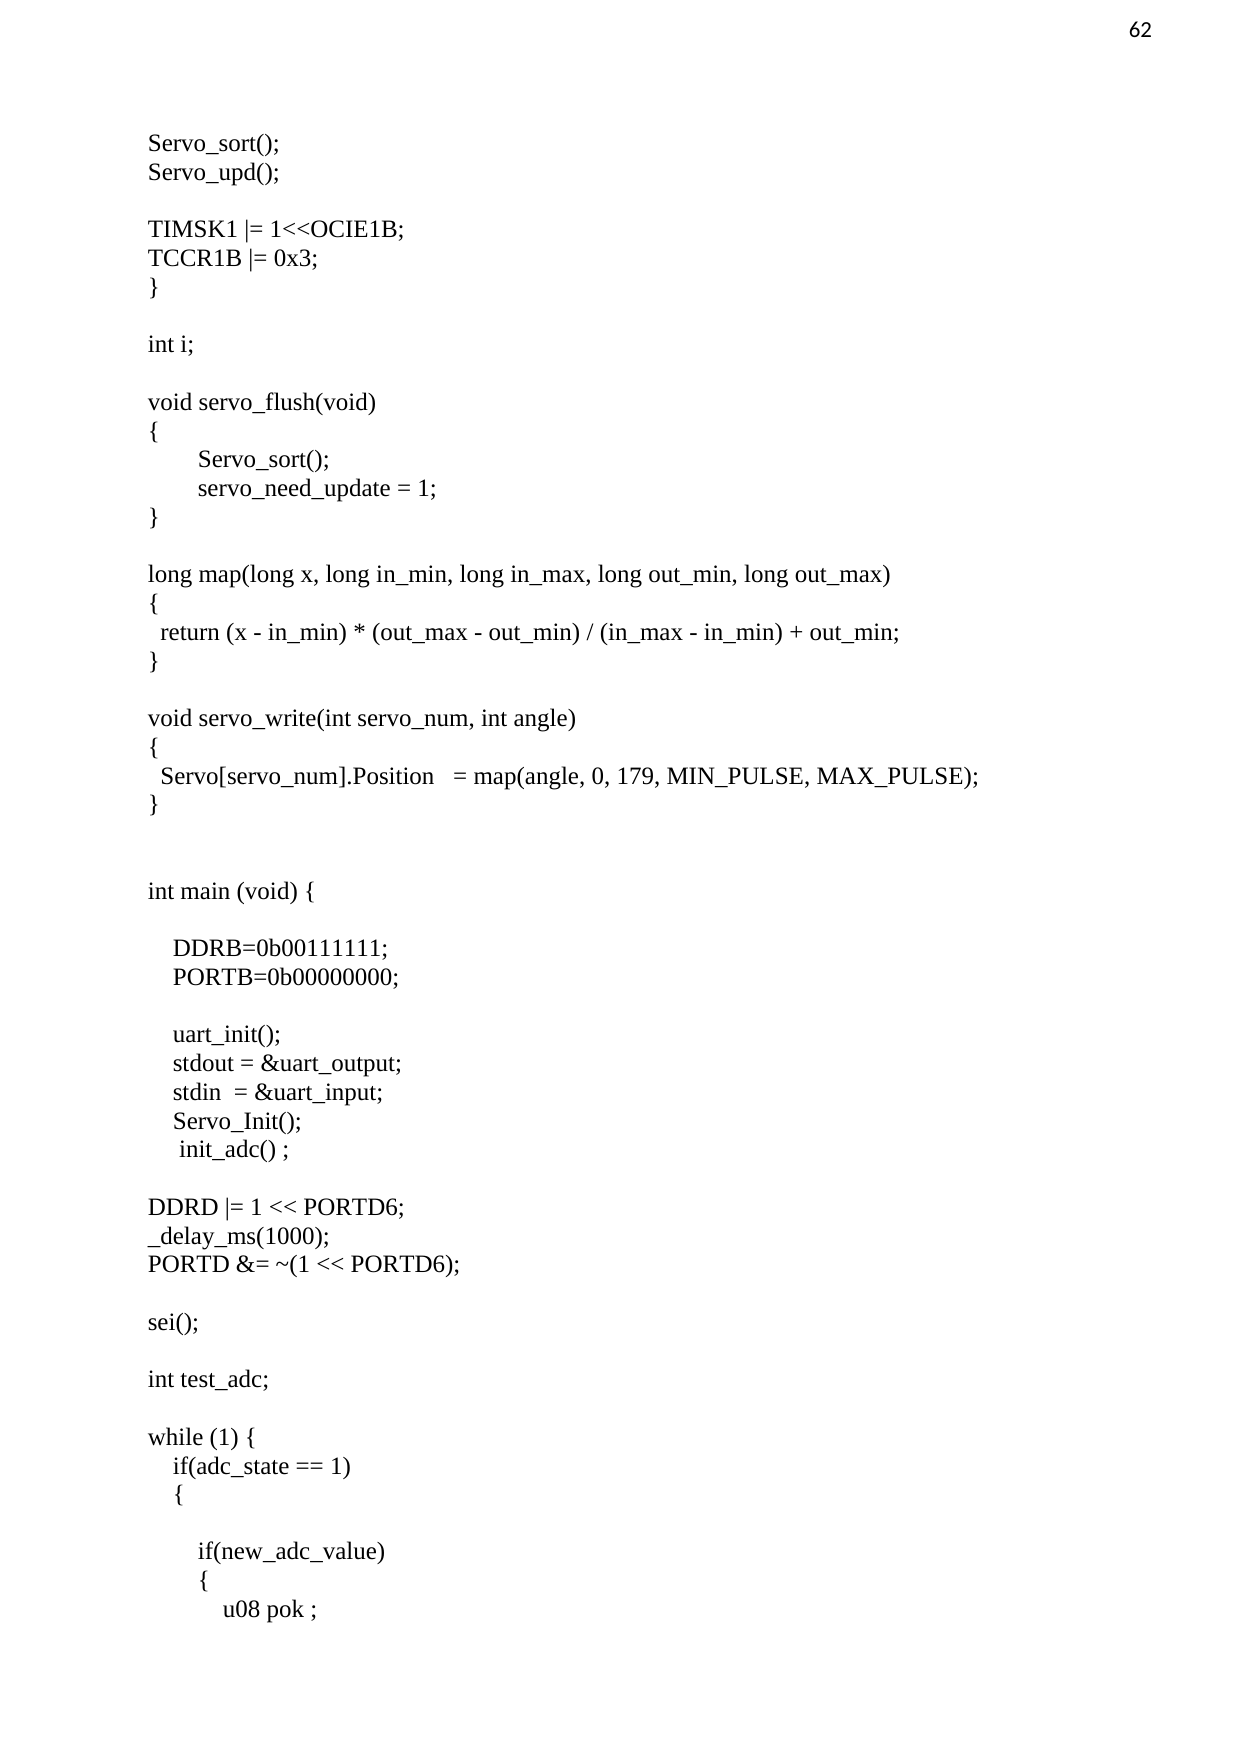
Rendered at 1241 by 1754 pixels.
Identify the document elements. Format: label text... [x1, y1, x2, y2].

text _delay_ms(1000); [148, 1221, 1152, 1249]
text Servo[servo_num].Position = map(angle, 0, 179, MIN_PULSE, MAX_PULSE); [148, 761, 1152, 789]
text DDRB=0b00111111; [148, 933, 1152, 962]
text } [148, 789, 1152, 818]
text { [148, 416, 1152, 444]
text return (x - in_min) * (out_max - out_min) / (in_max - in_min) + out_min; [148, 617, 1152, 646]
text Servo_sort(); [148, 128, 1152, 157]
text int main (void) { [148, 876, 1152, 904]
text long map(long x, long in_min, long in_max, long out_min, long out_max) [148, 559, 1152, 588]
text sei(); [148, 1307, 1152, 1336]
text TCCR1B |= 0x3; [148, 243, 1152, 272]
text Servo_sort(); [148, 444, 1152, 473]
text Servo_Init(); [148, 1106, 1152, 1134]
text } [148, 272, 1152, 301]
text Servo_upd(); [148, 157, 1152, 186]
text } [148, 646, 1152, 674]
text PORTD &= ~(1 << PORTD6); [148, 1249, 1152, 1278]
text { [148, 1565, 1152, 1594]
text void servo_flush(void) [148, 387, 1152, 416]
text int i; [148, 329, 1152, 358]
text stdin = &uart_input; [148, 1077, 1152, 1106]
text if(new_adc_value) [148, 1536, 1152, 1565]
text { [148, 1479, 1152, 1508]
text stdout = &uart_output; [148, 1048, 1152, 1077]
text servo_need_update = 1; [148, 473, 1152, 502]
text int test_adc; [148, 1364, 1152, 1393]
text { [148, 732, 1152, 761]
text uart_init(); [148, 1019, 1152, 1048]
text DDRD |= 1 << PORTD6; [148, 1192, 1152, 1221]
text TIMSK1 |= 1<<OCIE1B; [148, 214, 1152, 243]
text void servo_write(int servo_num, int angle) [148, 703, 1152, 732]
text { [148, 588, 1152, 617]
text } [148, 502, 1152, 531]
text if(adc_state == 1) [148, 1451, 1152, 1479]
text init_adc() ; [148, 1134, 1152, 1163]
text while (1) { [148, 1422, 1152, 1451]
text PORTB=0b00000000; [148, 962, 1152, 991]
text u08 pok ; [148, 1594, 1152, 1623]
